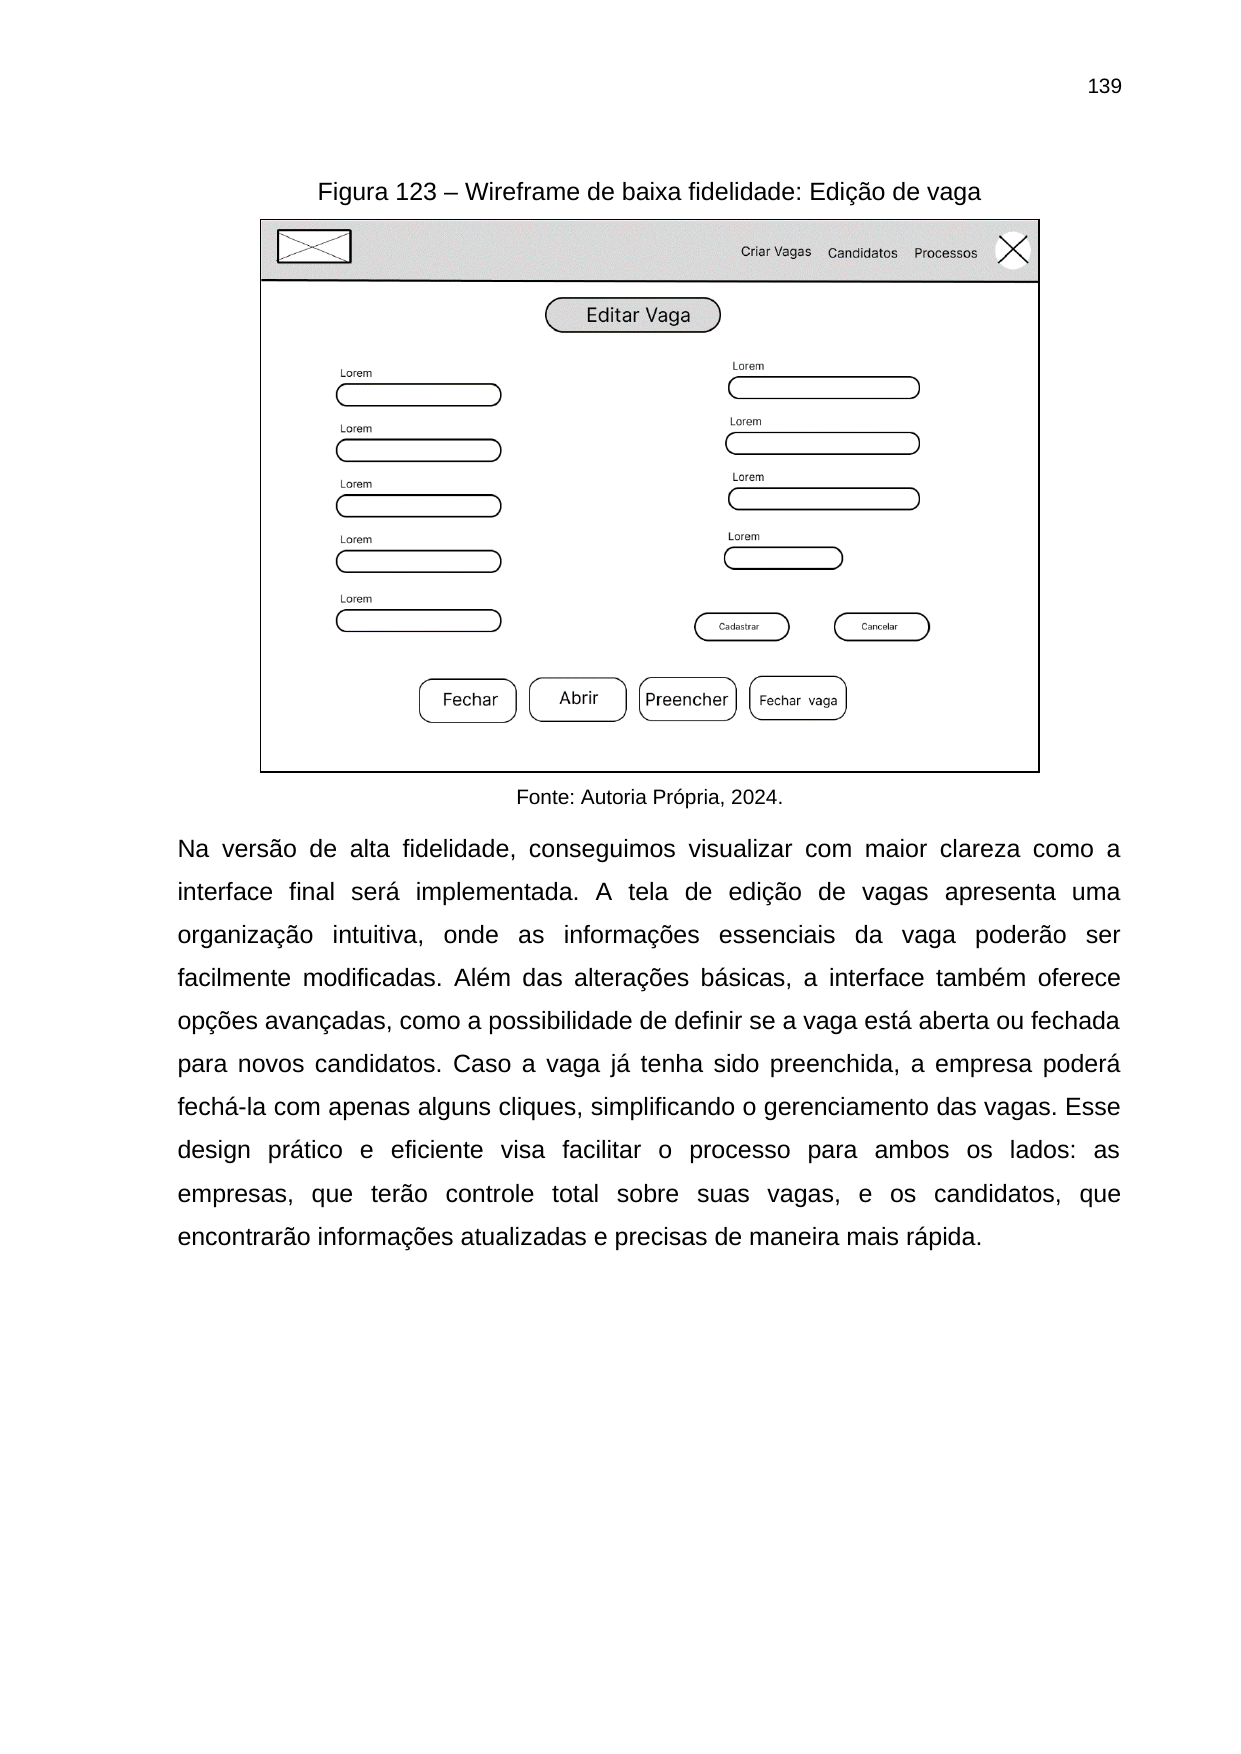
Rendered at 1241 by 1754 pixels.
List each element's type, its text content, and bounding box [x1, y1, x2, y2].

text Figura 123 – Wireframe de baixa fidelidade: Edição de vaga [177, 177, 1122, 206]
text Fonte: Autoria Própria, 2024. [177, 785, 1122, 809]
text Na versão de alta fidelidade, conseguimos visualizar com maior clareza como a interface final será implementada. A tela de edição de vagas apresenta uma organização intuitiva, onde as informações essenciais da vaga poderão ser facilmente modificadas. Além das alterações básicas, a interface também oferece opções avançadas, como a possibilidade de definir se a vaga está aberta ou fechada para novos candidatos. Caso a vaga já tenha sido preenchida, a empresa poderá fechá-la com apenas alguns cliques, simplificando o gerenciamento das vagas. Esse design prático e eficiente visa facilitar o processo para ambos os lados: as empresas, que terão controle total sobre suas vagas, e os candidatos, que encontrarão informações atualizadas e precisas de maneira mais rápida. [177, 833, 1122, 1250]
picture [261, 220, 1038, 771]
